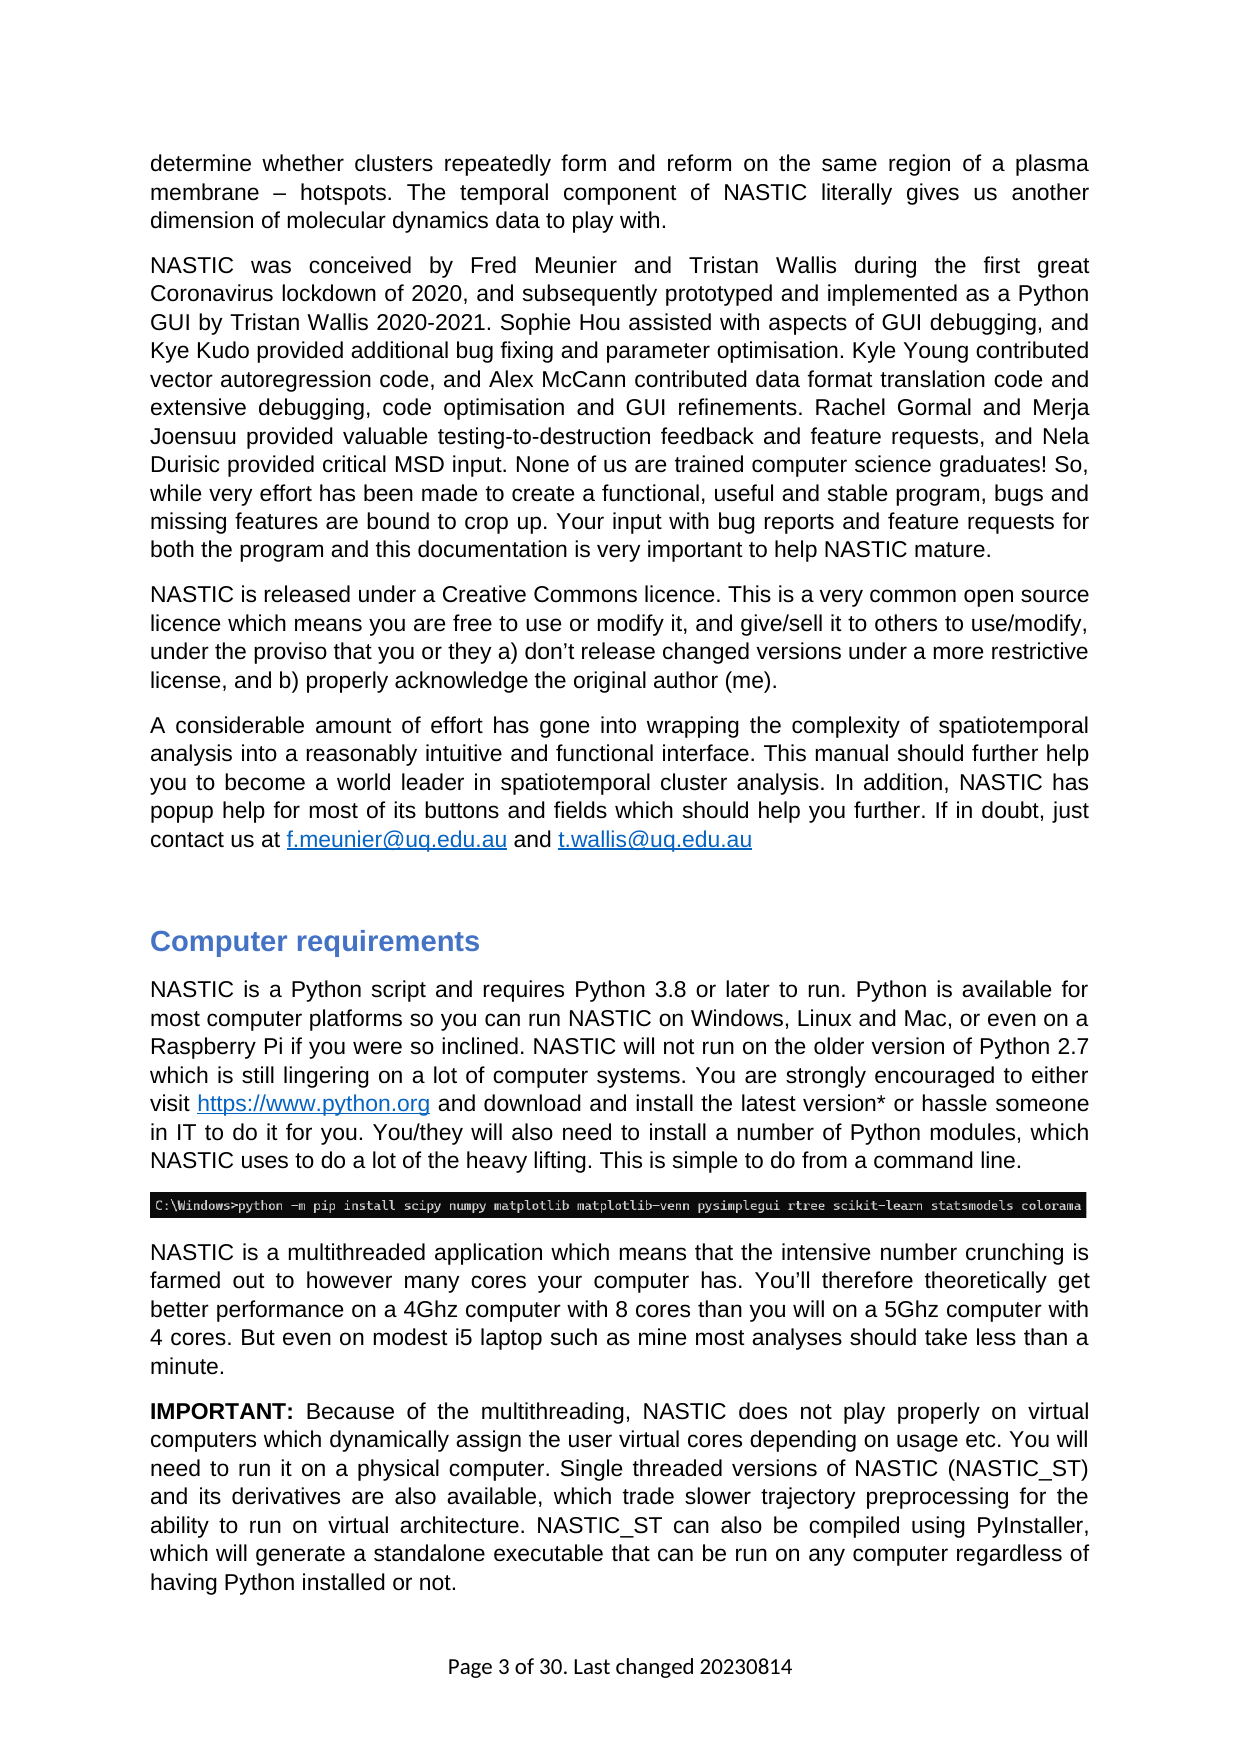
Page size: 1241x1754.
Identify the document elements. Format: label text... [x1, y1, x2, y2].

text NASTIC is a Python script and requires Python 3.8 or later to run. Python is available for most computer platforms so you can run NASTIC on Windows, Linux and Mac, or even on a Raspberry Pi if you were so inclined. NASTIC will not run on the older version of Python 2.7 which is still lingering on a lot of computer systems. You are strongly encouraged to either visit https://www.python.org and download and install the latest version* or hassle someone in IT to do it for you. You/they will also need to install a number of Python modules, which NASTIC uses to do a lot of the heavy lifting. This is simple to do from a command line. [150, 976, 1090, 1173]
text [150, 150, 1090, 233]
text IMPORTANT: Because of the multithreading, NASTIC does not play properly on virtual computers which dynamically assign the user virtual cores depending on usage etc. You will need to run it on a physical computer. Single threaded versions of NASTIC (NASTIC_ST) and its derivatives are also available, which trade slower trajectory preprocessing for the ability to run on virtual architecture. NASTIC_ST can also be compiled using PyInstaller, which will generate a standalone executable that can be run on any computer regardless of having Python installed or not. [150, 1398, 1090, 1595]
picture [150, 1192, 1087, 1218]
text NASTIC is released under a Creative Commons licence. This is a very common open source licence which means you are free to use or modify it, and give/sell it to others to use/modify, under the proviso that you or they a) don’t release changed versions under a more restrictive license, and b) properly acknowledge the original author (me). [150, 581, 1090, 693]
text NASTIC was conceived by Fred Meunier and Tristan Wallis during the first great Coronavirus lockdown of 2020, and subsequently prototyped and implemented as a Python GUI by Tristan Wallis 2020-2021. Sophie Hou assisted with aspects of GUI debugging, and Kye Kudo provided additional bug fixing and parameter optimisation. Kyle Young contributed vector autoregression code, and Alex McCann contributed data format translation code and extensive debugging, code optimisation and GUI refinements. Rachel Gormal and Merja Joensuu provided valuable testing-to-destruction feedback and feature requests, and Nela Durisic provided critical MSD input. None of us are trained computer science graduates! So, while very effort has been made to create a functional, useful and stable program, bugs and missing features are bound to crop up. Your input with bug reports and feature requests for both the program and this documentation is very important to help NASTIC mature. [150, 252, 1090, 563]
text Computer requirements [150, 923, 1090, 957]
text A considerable amount of effort has gone into wrapping the complexity of spatiotemporal analysis into a reasonably intuitive and functional interface. This manual should further help you to become a world leader in spatiotemporal cluster analysis. In addition, NASTIC has popup help for most of its buttons and fields which should help you further. If in doubt, just contact us at f.meunier@uq.edu.au and t.wallis@uq.edu.au [150, 712, 1090, 852]
text NASTIC is a multithreaded application which means that the intensive number crunching is farmed out to however many cores your computer has. You’ll therefore theoretically get better performance on a 4Ghz computer with 8 cores than you will on a 5Ghz computer with 4 cores. But even on modest i5 laptop such as mine most analyses should take less than a minute. [150, 1239, 1090, 1379]
